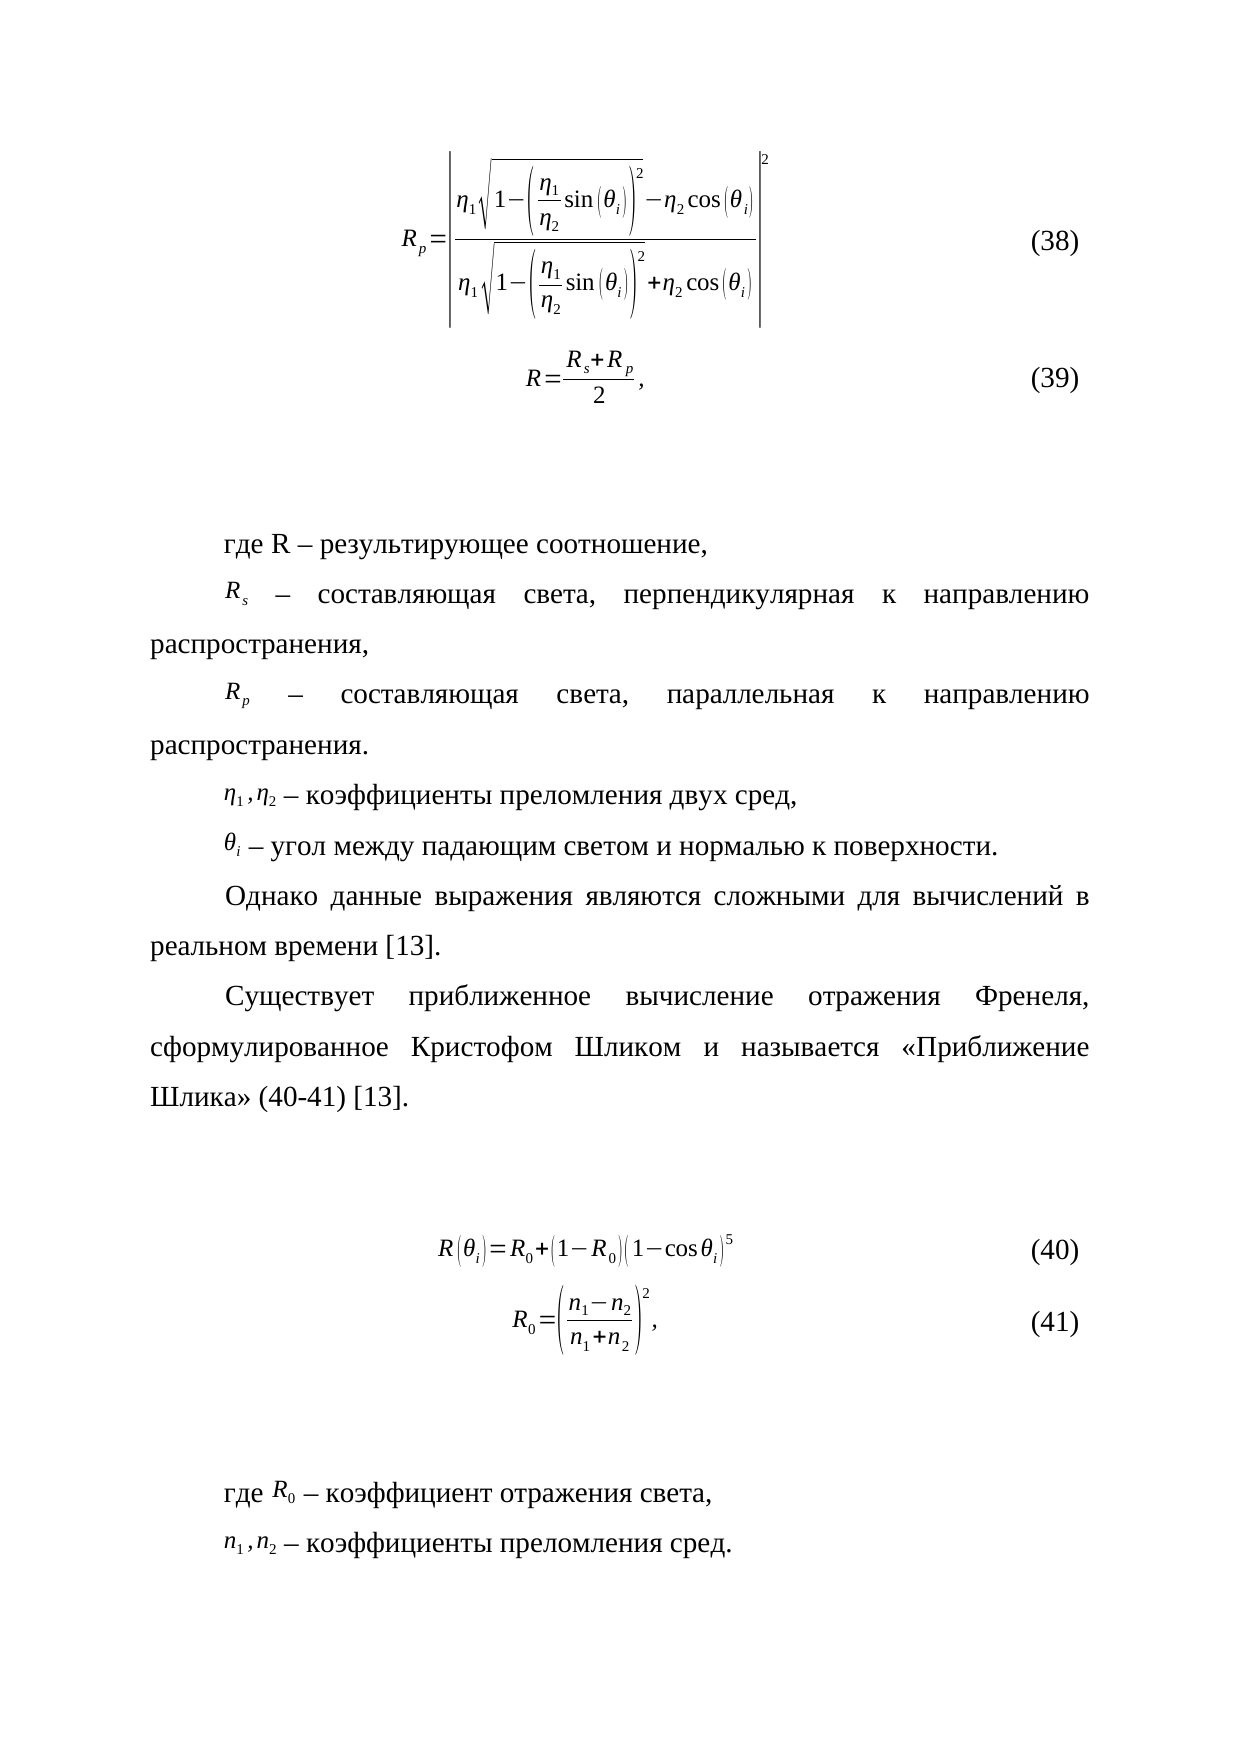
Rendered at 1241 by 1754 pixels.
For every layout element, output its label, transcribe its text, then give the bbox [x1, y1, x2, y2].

text Существует приближенное вычисление отражения Френеля, сформулированное Кристофом Шликом и называется «Приближение Шлика» (40-41) [13]. [150, 978, 1090, 1113]
table_cell [150, 346, 946, 425]
table_cell [150, 1284, 946, 1374]
table_cell (39) [946, 346, 1091, 425]
table_header [150, 1230, 946, 1284]
table_cell (38) [946, 150, 1091, 346]
table_header (40) [946, 1230, 1091, 1284]
text – коэффициенты преломления сред. [150, 1525, 1090, 1559]
text где – коэффициент отражения света, [150, 1475, 1090, 1508]
text где R – результирующее соотношение, [150, 526, 1090, 559]
table_cell [150, 150, 946, 346]
text – коэффициенты преломления двух сред, [150, 777, 1090, 811]
text Однако данные выражения являются сложными для вычислений в реальном времени [13]. [150, 878, 1090, 962]
text – составляющая света, перпендикулярная к направлению распространения, [150, 576, 1090, 660]
text – угол между падающим светом и нормалью к поверхности. [150, 828, 1090, 861]
table_cell (41) [946, 1284, 1091, 1374]
text – составляющая света, параллельная к направлению распространения. [150, 677, 1090, 761]
